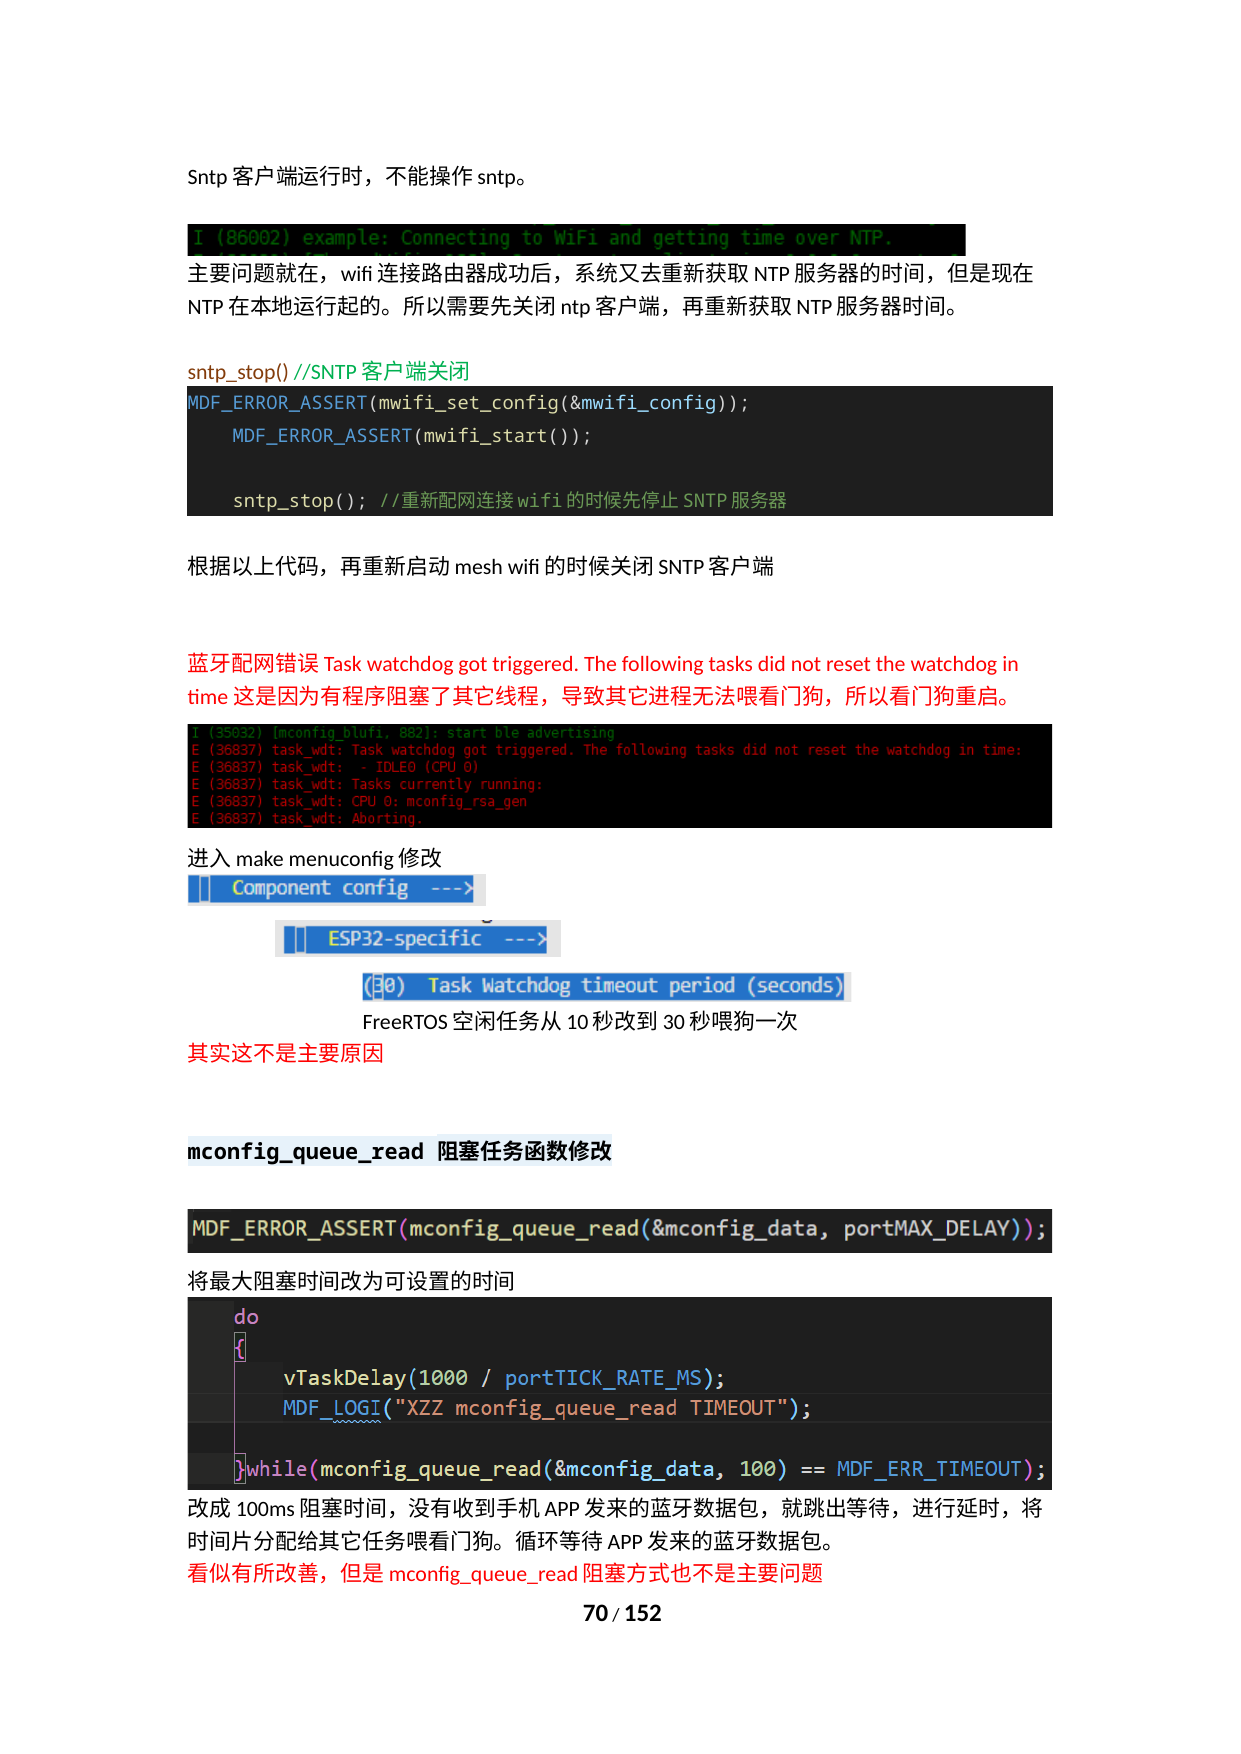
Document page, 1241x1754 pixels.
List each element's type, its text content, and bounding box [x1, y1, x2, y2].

text sntp_stop(); //重新配网连接wifi的时候先停止SNTP服务器 [187, 483, 1053, 516]
text 将最大阻塞时间改为可设置的时间 [187, 1263, 1053, 1296]
picture [187, 1297, 1052, 1490]
picture [187, 874, 486, 906]
text sntp_stop() //SNTP客户端关闭 [187, 353, 1053, 386]
text Sntp客户端运行时，不能操作sntp。 [187, 158, 1053, 191]
text FreeRTOS空闲任务从10秒改到30秒喂狗一次 [319, 1003, 1053, 1036]
text 根据以上代码，再重新启动mesh wifi的时候关闭SNTP客户端 [187, 548, 1053, 581]
picture [362, 972, 852, 1002]
text 其实这不是主要原因 [187, 1036, 1053, 1068]
picture [187, 724, 1053, 828]
text 改成100ms阻塞时间，没有收到手机APP发来的蓝牙数据包，就跳出等待，进行延时，将时间片分配给其它任务喂看门狗。循环等待APP发来的蓝牙数据包。 [187, 1491, 1053, 1556]
picture [187, 224, 966, 256]
text 看似有所改善，但是mconfig_queue_read阻塞方式也不是主要问题 [187, 1556, 1053, 1588]
text 进入make menuconfig修改 [187, 841, 1053, 873]
text MDF_ERROR_ASSERT(mwifi_set_config(&mwifi_config)); [187, 386, 1053, 418]
text 蓝牙配网错误 Task watchdog got triggered. The following tasks did not reset the watchdog in time 这是因为有程序阻塞了其它线程，导致其它进程无法喂看门狗，所以看门狗重启。 [187, 646, 1053, 711]
picture [275, 920, 561, 957]
text MDF_ERROR_ASSERT(mwifi_start()); [187, 418, 1053, 451]
text 主要问题就在，wifi连接路由器成功后，系统又去重新获取NTP服务器的时间，但是现在NTP在本地运行起的。所以需要先关闭ntp客户端，再重新获取NTP服务器时间。 [187, 256, 1053, 321]
picture [187, 1209, 1053, 1253]
text mconfig_queue_read 阻塞任务函数修改 [187, 1133, 1053, 1166]
